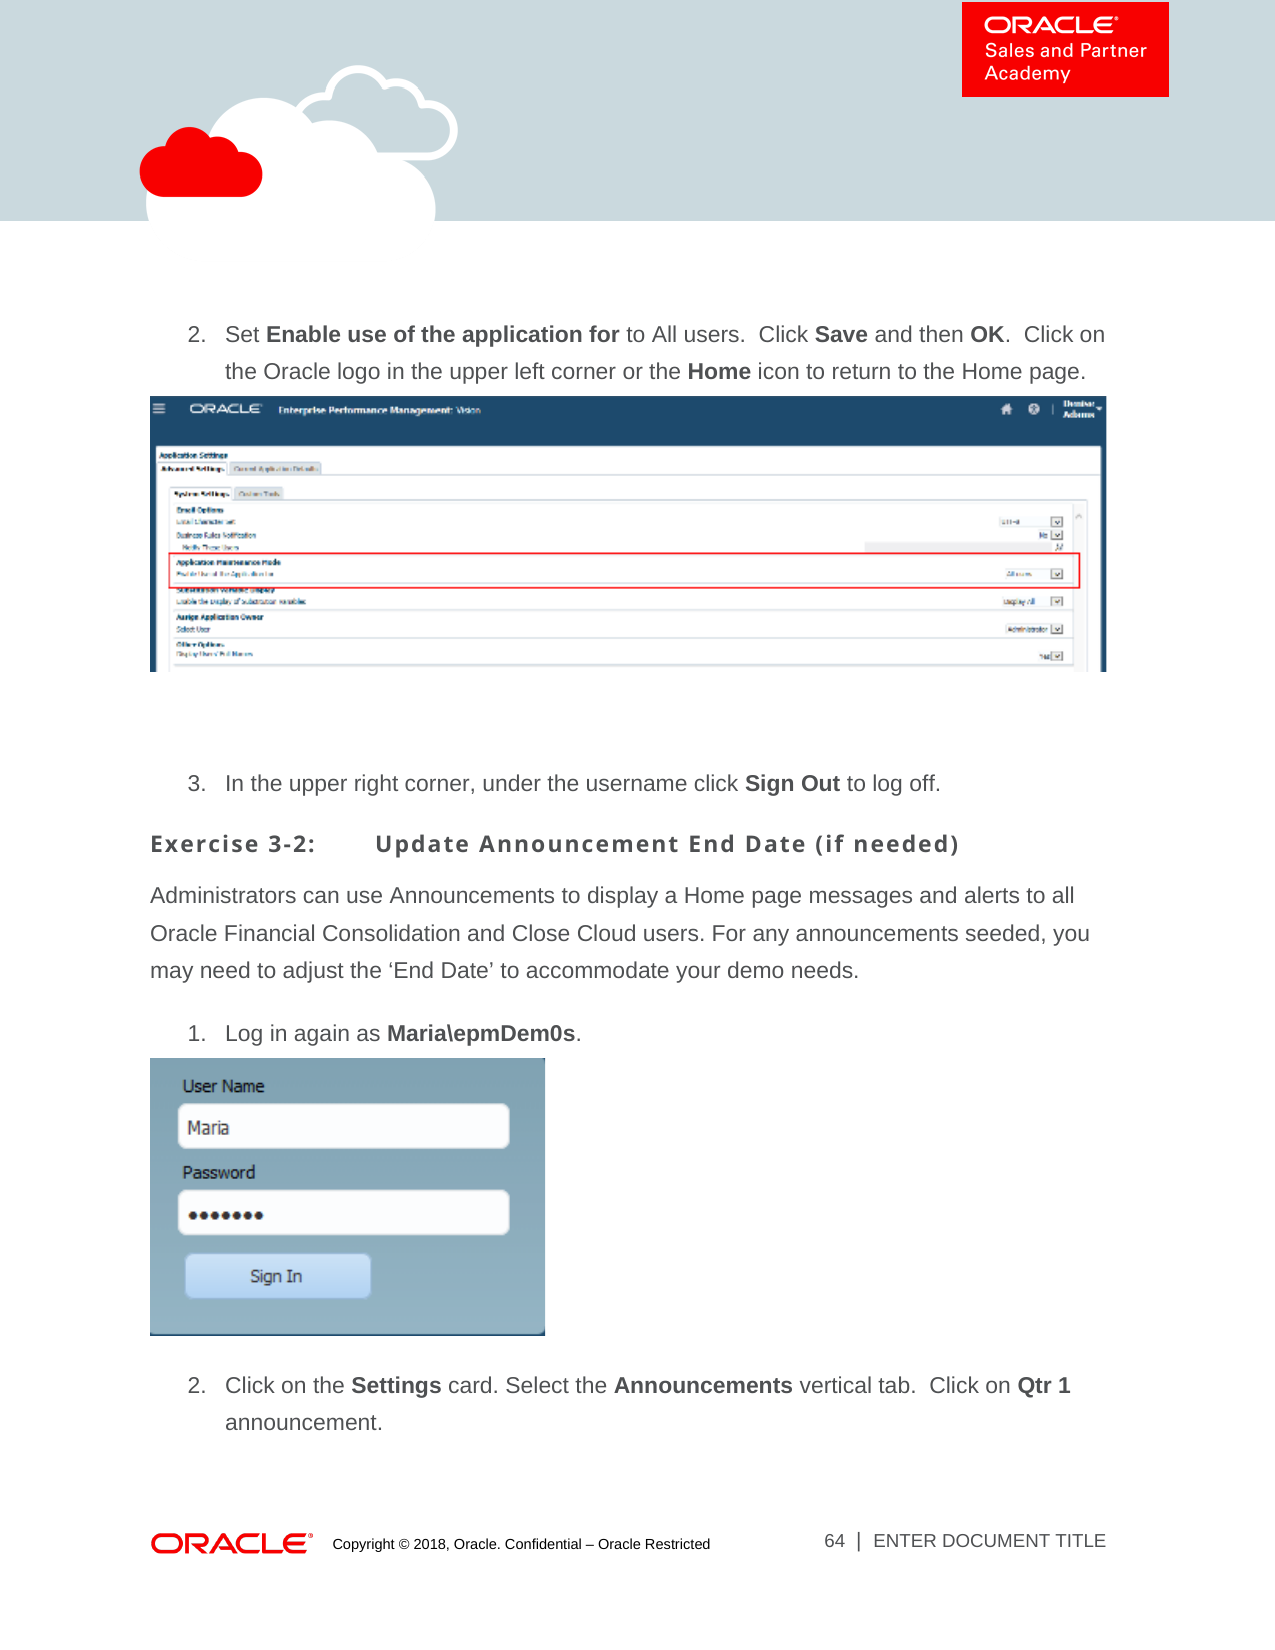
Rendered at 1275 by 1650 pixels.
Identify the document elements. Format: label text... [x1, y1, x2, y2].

text Administrators can use Announcements to display a Home page messages and alerts to all Oracle Financial Consolidation and Close Cloud users. For any announcements seeded, you may need to adjust the ‘End Date’ to accommodate your demo needs. [150, 871, 1106, 984]
list Log in again as Maria\epmDem0s. [187, 1009, 1106, 1046]
text In the upper right corner, under the username click Sign Out to log off. [187, 759, 1106, 796]
picture [150, 1058, 546, 1336]
text Click on the Settings card. Select the Announcements vertical tab. Click on Qtr 1 announcement. [187, 1360, 1106, 1435]
text Set Enable use of the application for to All users. Click Save and then OK. Click on the Oracle logo in the upper left corner or the Home icon to return to the Home page. [187, 309, 1106, 384]
picture [150, 1514, 327, 1574]
subtitle Exercise 3-2: Update Announcement End Date (if needed) [150, 821, 1106, 859]
picture [0, 0, 1275, 267]
picture [150, 396, 1107, 672]
